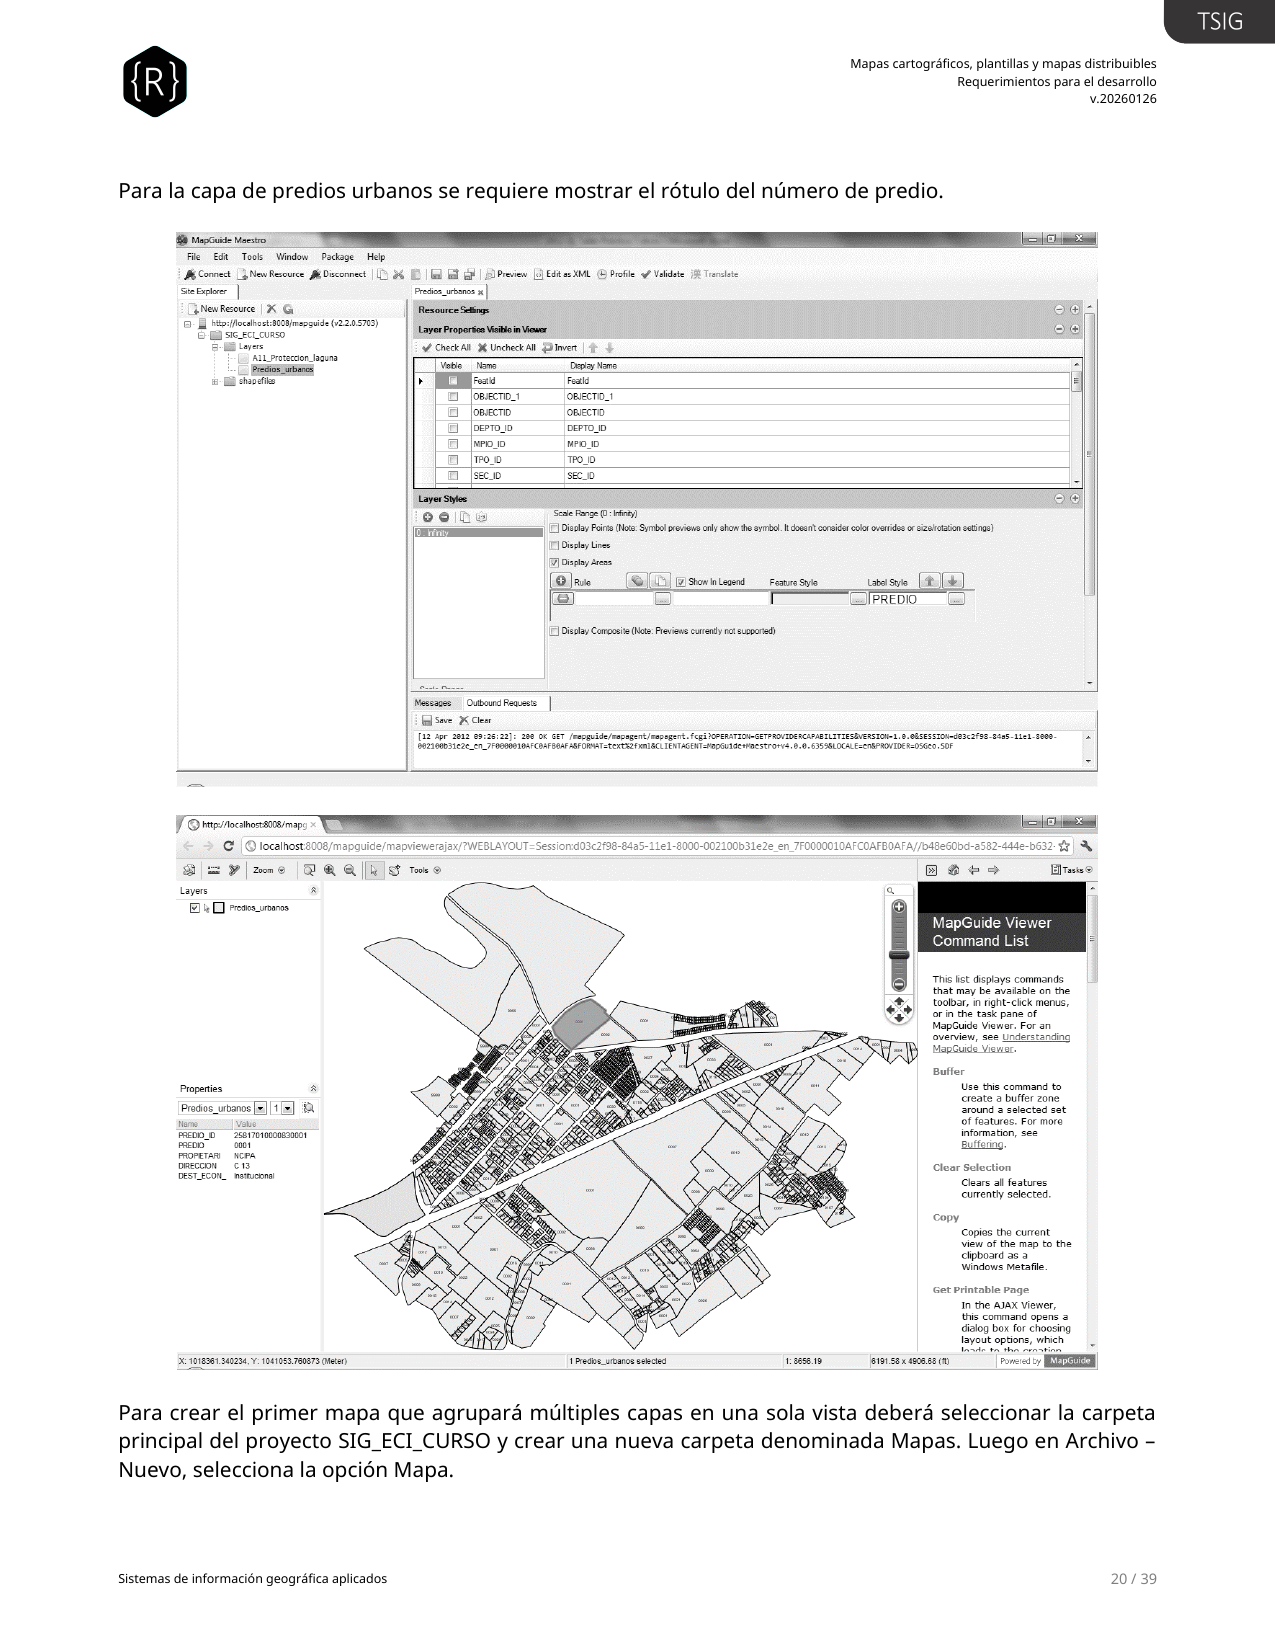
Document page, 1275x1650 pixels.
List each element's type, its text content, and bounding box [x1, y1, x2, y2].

text Para la capa de predios urbanos se requiere mostrar el rótulo del número de predio. [118, 176, 1157, 204]
text Para crear el primer mapa que agrupará múltiples capas en una sola vista deberá seleccionar la carpeta principal del proyecto SIG_ECI_CURSO y crear una nueva carpeta denominada Mapas. Luego en Archivo – Nuevo, selecciona la opción Mapa. [118, 1398, 1157, 1483]
picture [176, 232, 1098, 787]
picture [118, 44, 192, 119]
picture [176, 815, 1098, 1370]
picture [1163, 0, 1275, 44]
